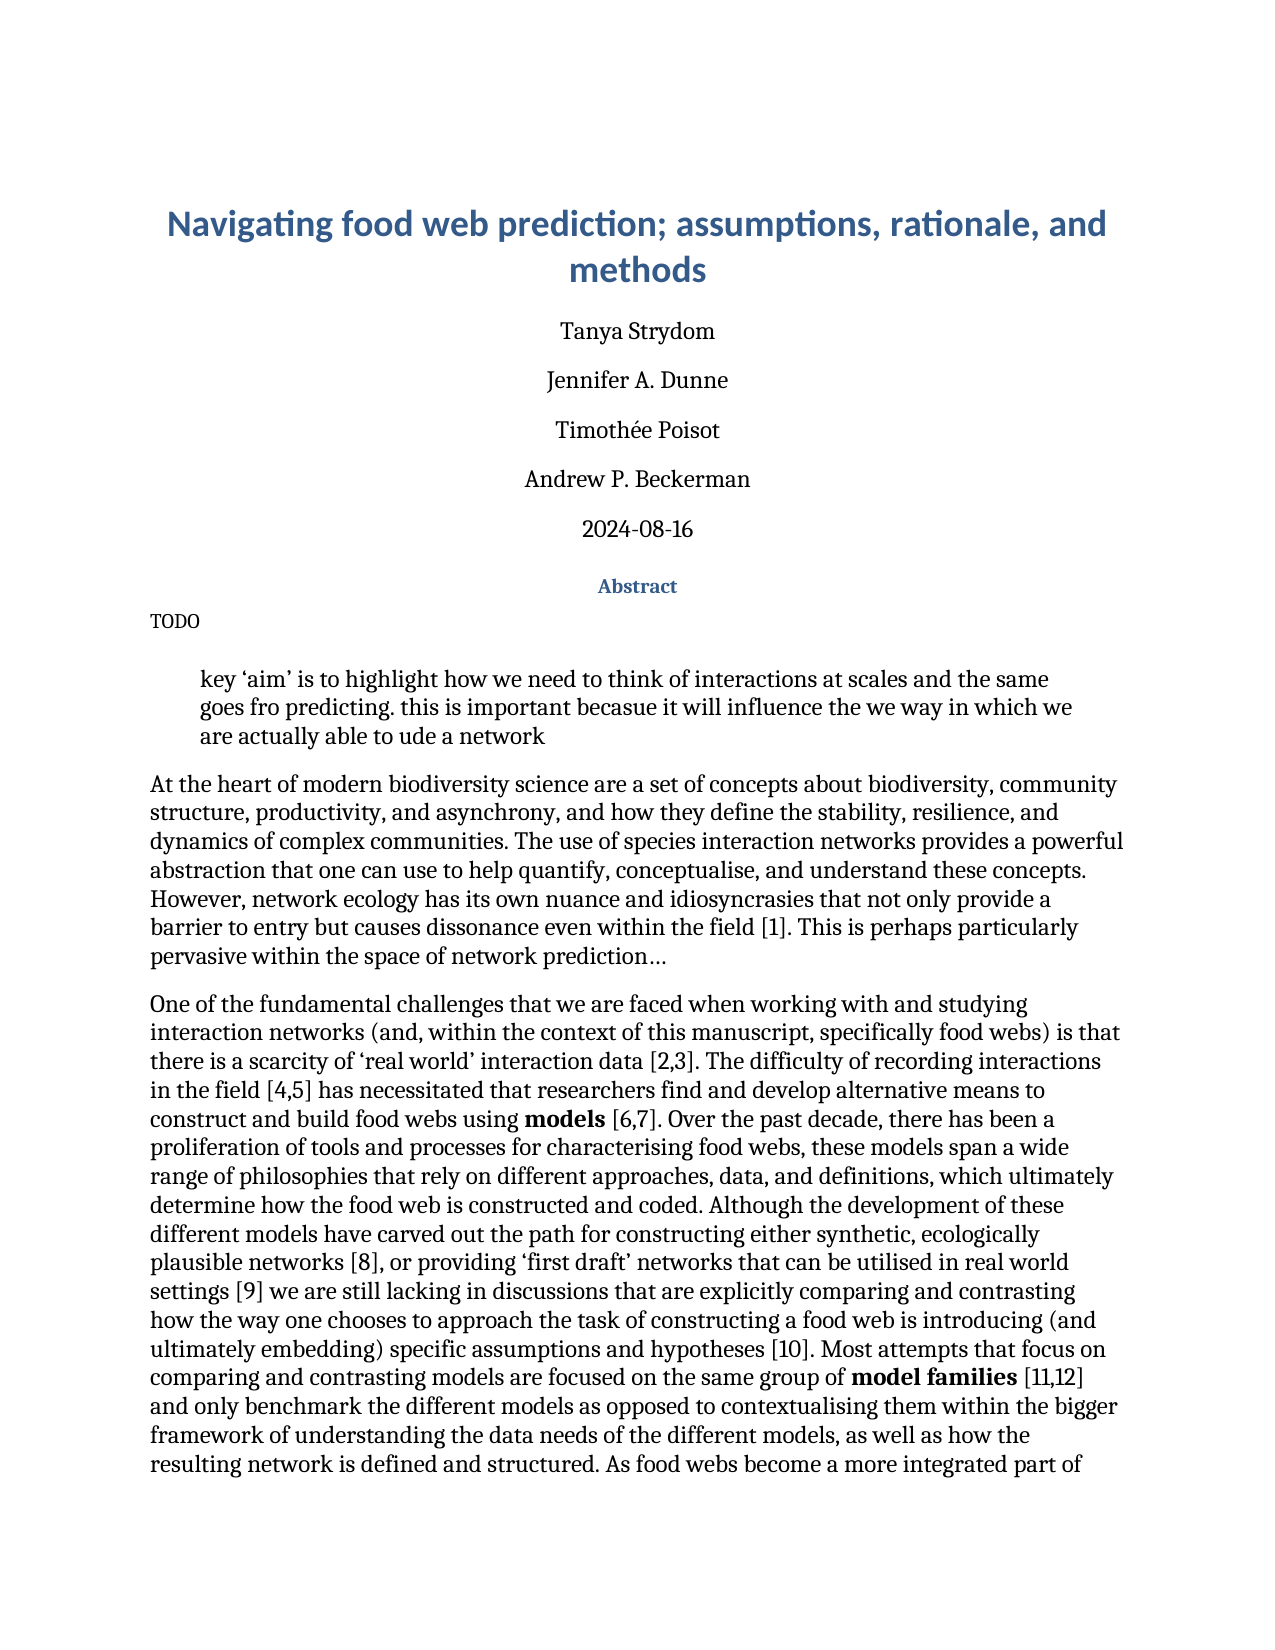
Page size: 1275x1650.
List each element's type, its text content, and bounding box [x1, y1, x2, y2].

text 2024-08-16 [150, 515, 1125, 544]
text Jennifer A. Dunne [150, 366, 1125, 395]
text Andrew P. Beckerman [150, 465, 1125, 494]
text key ‘aim’ is to highlight how we need to think of interactions at scales and the same goes fro predicting. this is important becasue it will influence the we way in which we are actually able to ude a network [200, 664, 1075, 751]
text Tanya Strydom [150, 317, 1125, 345]
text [150, 989, 1125, 1478]
text Timothée Poisot [150, 416, 1125, 444]
title Navigating food web prediction; assumptions, rationale, and methods [150, 200, 1125, 292]
title Abstract [150, 575, 1125, 599]
text TODO [150, 609, 1125, 633]
text At the heart of modern biodiversity science are a set of concepts about biodiversity, community structure, productivity, and asynchrony, and how they define the stability, resilience, and dynamics of complex communities. The use of species interaction networks provides a powerful abstraction that one can use to help quantify, conceptualise, and understand these concepts. However, network ecology has its own nuance and idiosyncrasies that not only provide a barrier to entry but causes dissonance even within the field [1]. This is perhaps particularly pervasive within the space of network prediction… [150, 769, 1125, 971]
